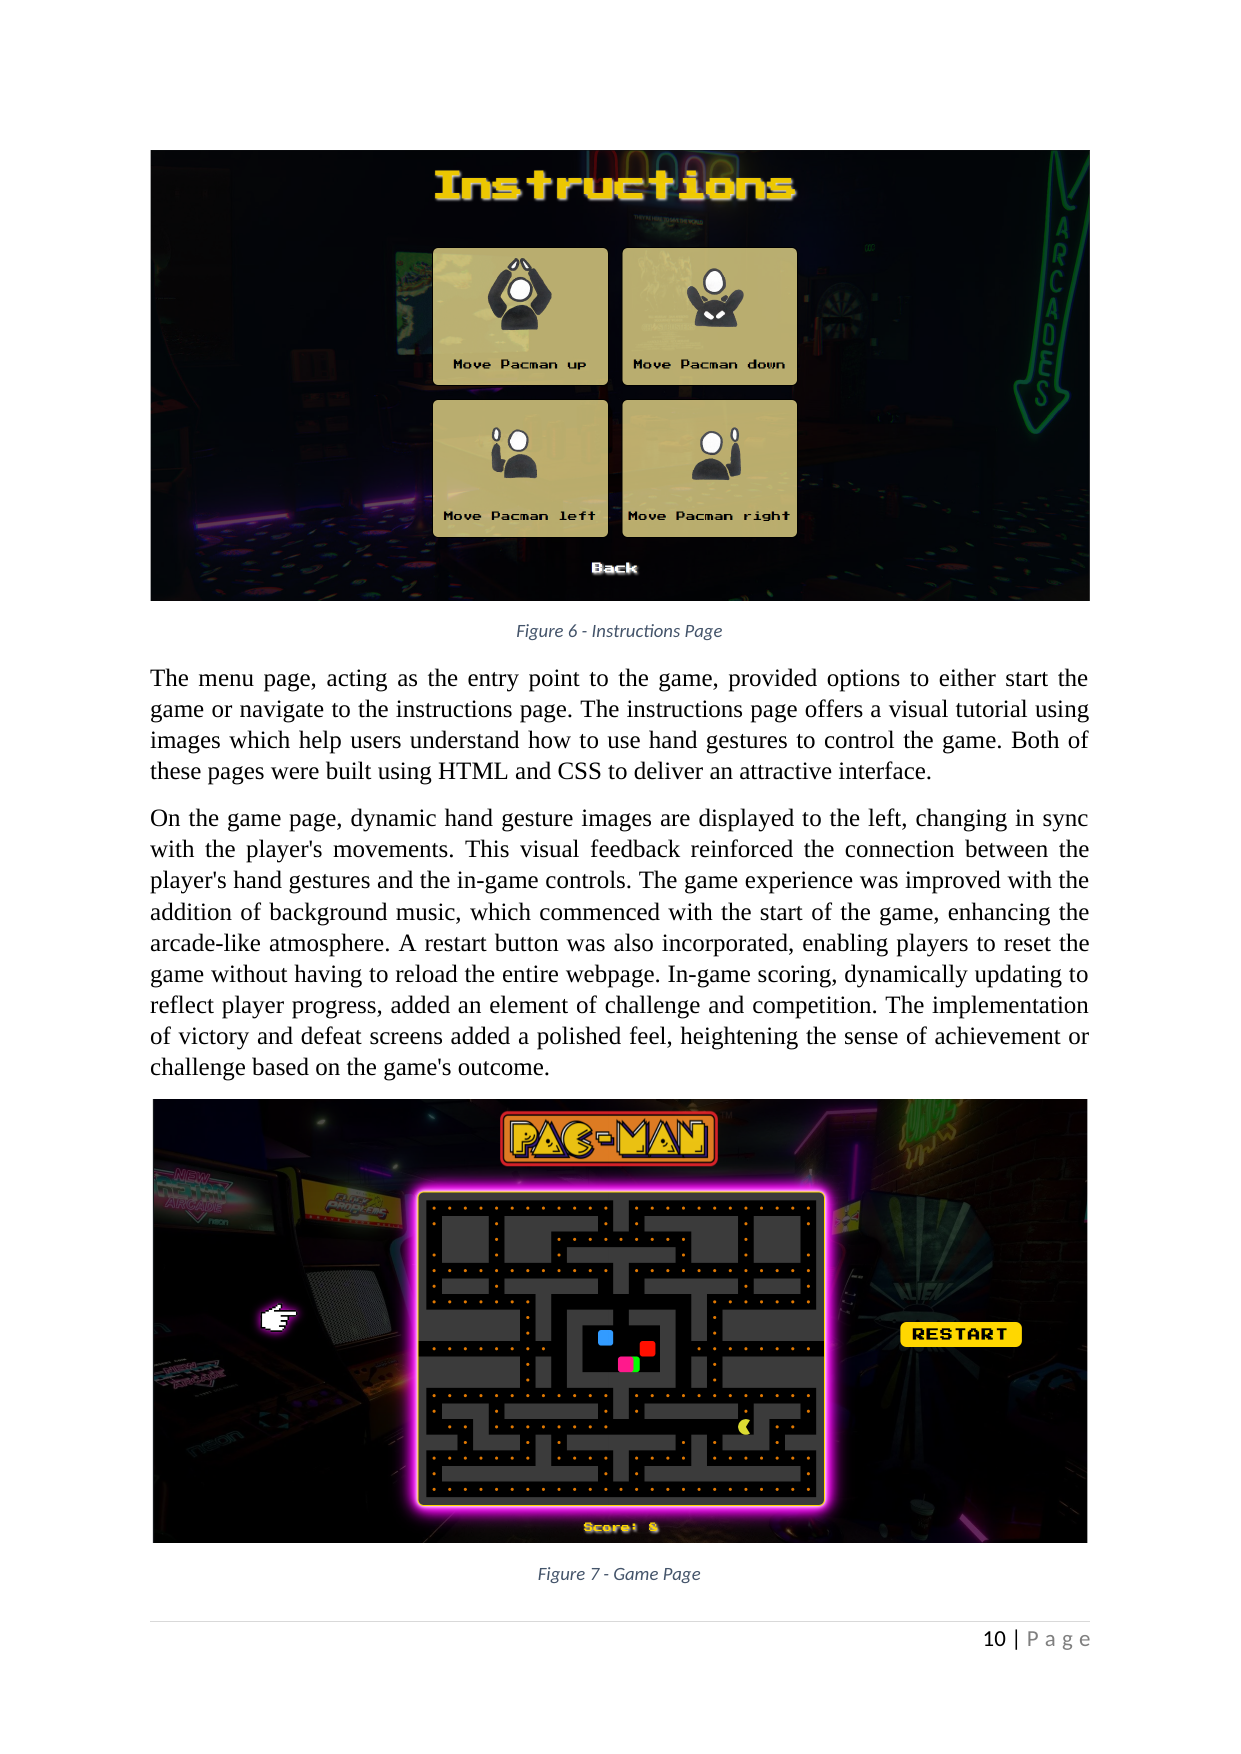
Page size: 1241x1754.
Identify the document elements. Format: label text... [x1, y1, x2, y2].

picture [152, 1099, 1088, 1543]
text Figure 6 - Instructions Page [150, 619, 1090, 642]
picture [150, 150, 1090, 601]
text Figure 7 - Game Page [150, 1562, 1090, 1585]
text The menu page, acting as the entry point to the game, provided options to either start the game or navigate to the instructions page. The instructions page offers a visual tutorial using images which help users understand how to use hand gestures to control the game. Both of these pages were built using HTML and CSS to deliver an attractive interface. [150, 663, 1090, 784]
text On the game page, dynamic hand gesture images are displayed to the left, changing in sync with the player's movements. This visual feedback reinforced the connection between the player's hand gestures and the in-game controls. The game experience was improved with the addition of background music, which commenced with the start of the game, enhancing the arcade-like atmosphere. A restart button was also incorporated, enabling players to reset the game without having to reload the entire webpage. In-game scoring, dynamically updating to reflect player progress, added an element of challenge and competition. The implementation of victory and defeat screens added a polished feel, heightening the sense of achievement or challenge based on the game's outcome. [150, 803, 1090, 1081]
